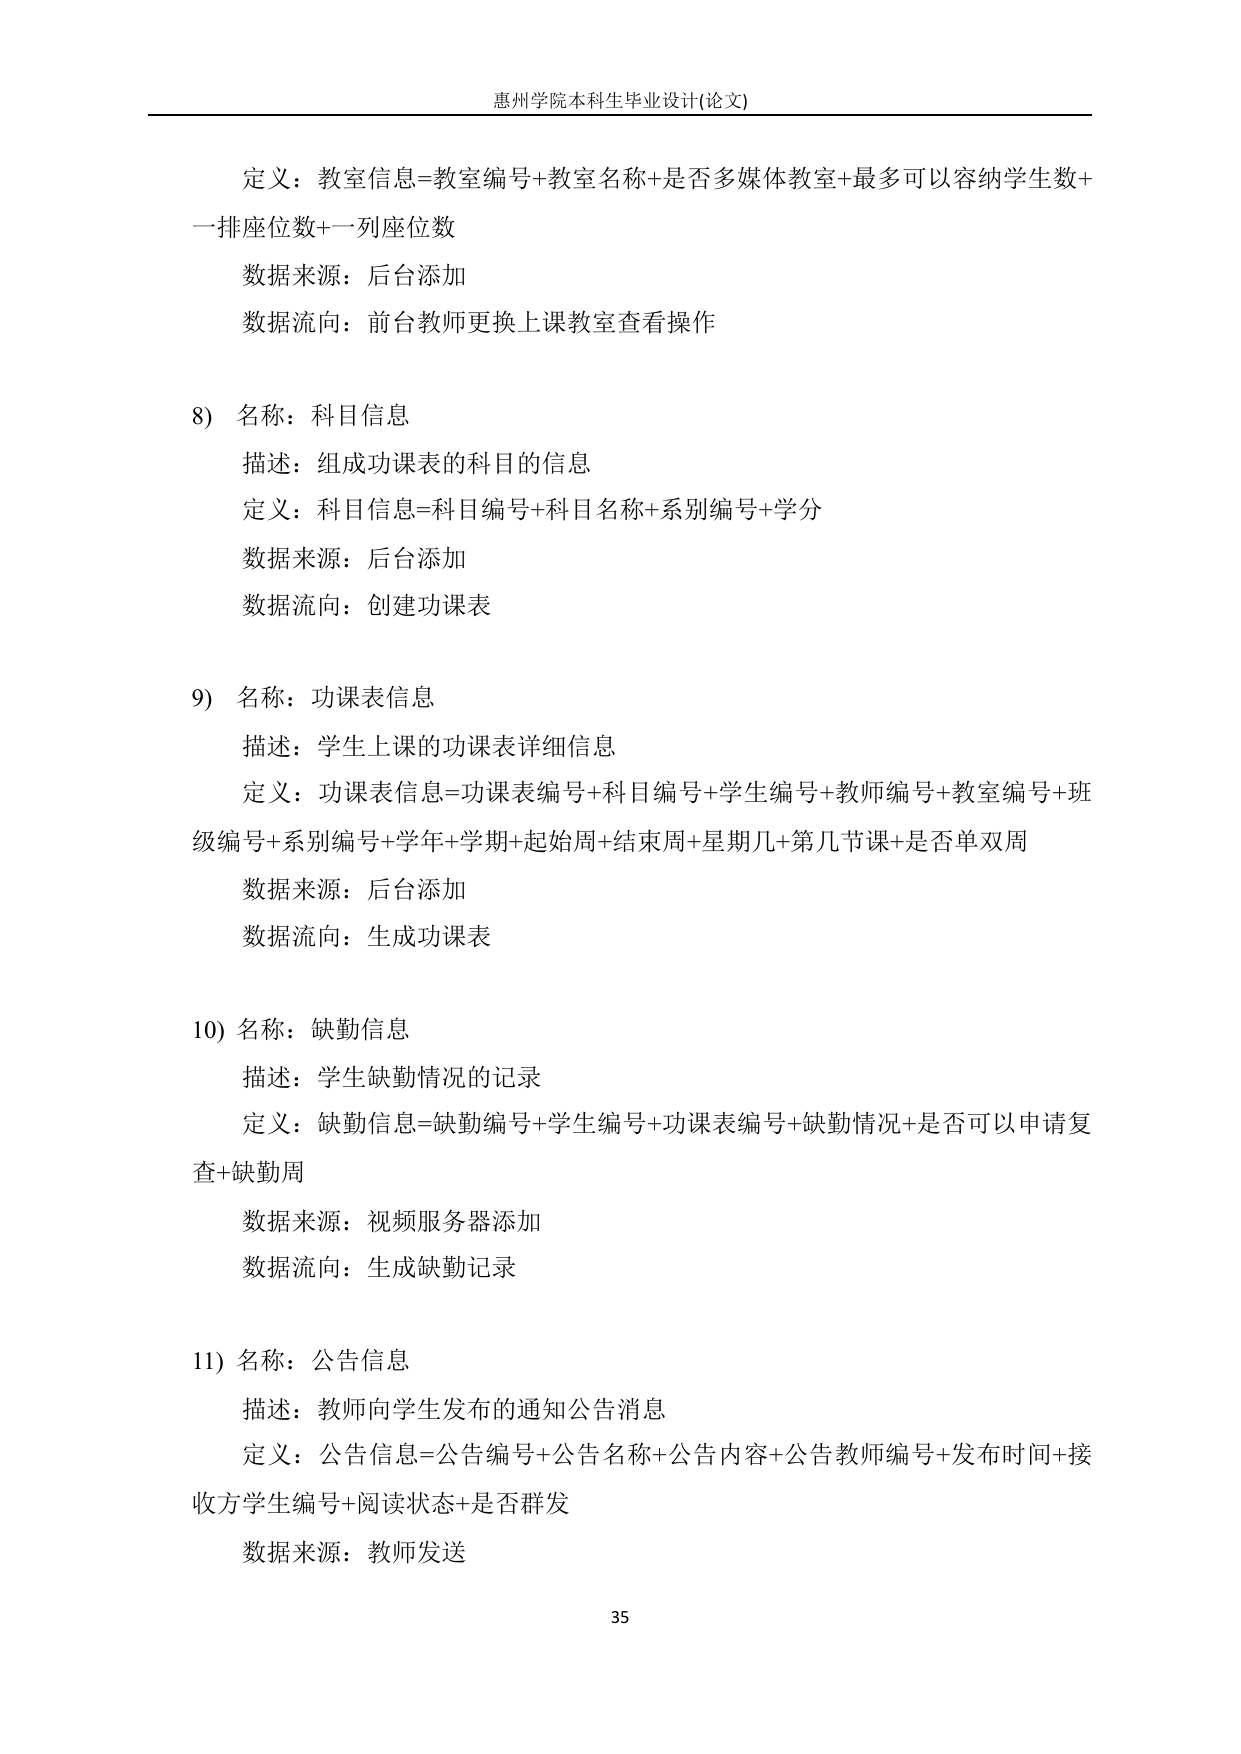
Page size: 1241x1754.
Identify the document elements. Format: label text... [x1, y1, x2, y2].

text 描述：学生缺勤情况的记录 [191, 1060, 1092, 1092]
text 数据流向：生成缺勤记录 [191, 1250, 1092, 1282]
text 定义：科目信息=科目编号+科目名称+系别编号+学分 [191, 493, 1092, 525]
text 数据流向：前台教师更换上课教室查看操作 [191, 304, 1092, 337]
list 名称：功课表信息 [191, 681, 1092, 713]
text 定义：缺勤信息=缺勤编号+学生编号+功课表编号+缺勤情况+是否可以申请复查+缺勤周 [191, 1107, 1092, 1188]
text 数据流向：生成功课表 [191, 918, 1092, 951]
text 数据来源：后台添加 [191, 540, 1092, 573]
list 名称：缺勤信息 [191, 1012, 1092, 1044]
text 数据来源：视频服务器添加 [191, 1203, 1092, 1236]
text 定义：功课表信息=功课表编号+科目编号+学生编号+教师编号+教室编号+班级编号+系别编号+学年+学期+起始周+结束周+星期几+第几节课+是否单双周 [191, 775, 1092, 856]
text 定义：公告信息=公告编号+公告名称+公告内容+公告教师编号+发布时间+接收方学生编号+阅读状态+是否群发 [191, 1438, 1092, 1519]
text 数据来源：后台添加 [191, 258, 1092, 290]
list 名称：公告信息 [191, 1343, 1092, 1376]
text 数据来源：教师发送 [191, 1534, 1092, 1567]
text 描述：组成功课表的科目的信息 [191, 446, 1092, 478]
list 名称：科目信息 [191, 398, 1092, 431]
text 定义：教室信息=教室编号+教室名称+是否多媒体教室+最多可以容纳学生数+一排座位数+一列座位数 [191, 161, 1092, 242]
text 描述：教师向学生发布的通知公告消息 [191, 1391, 1092, 1424]
text 数据流向：创建功课表 [191, 587, 1092, 619]
text 数据来源：后台添加 [191, 872, 1092, 904]
text 描述：学生上课的功课表详细信息 [191, 728, 1092, 761]
